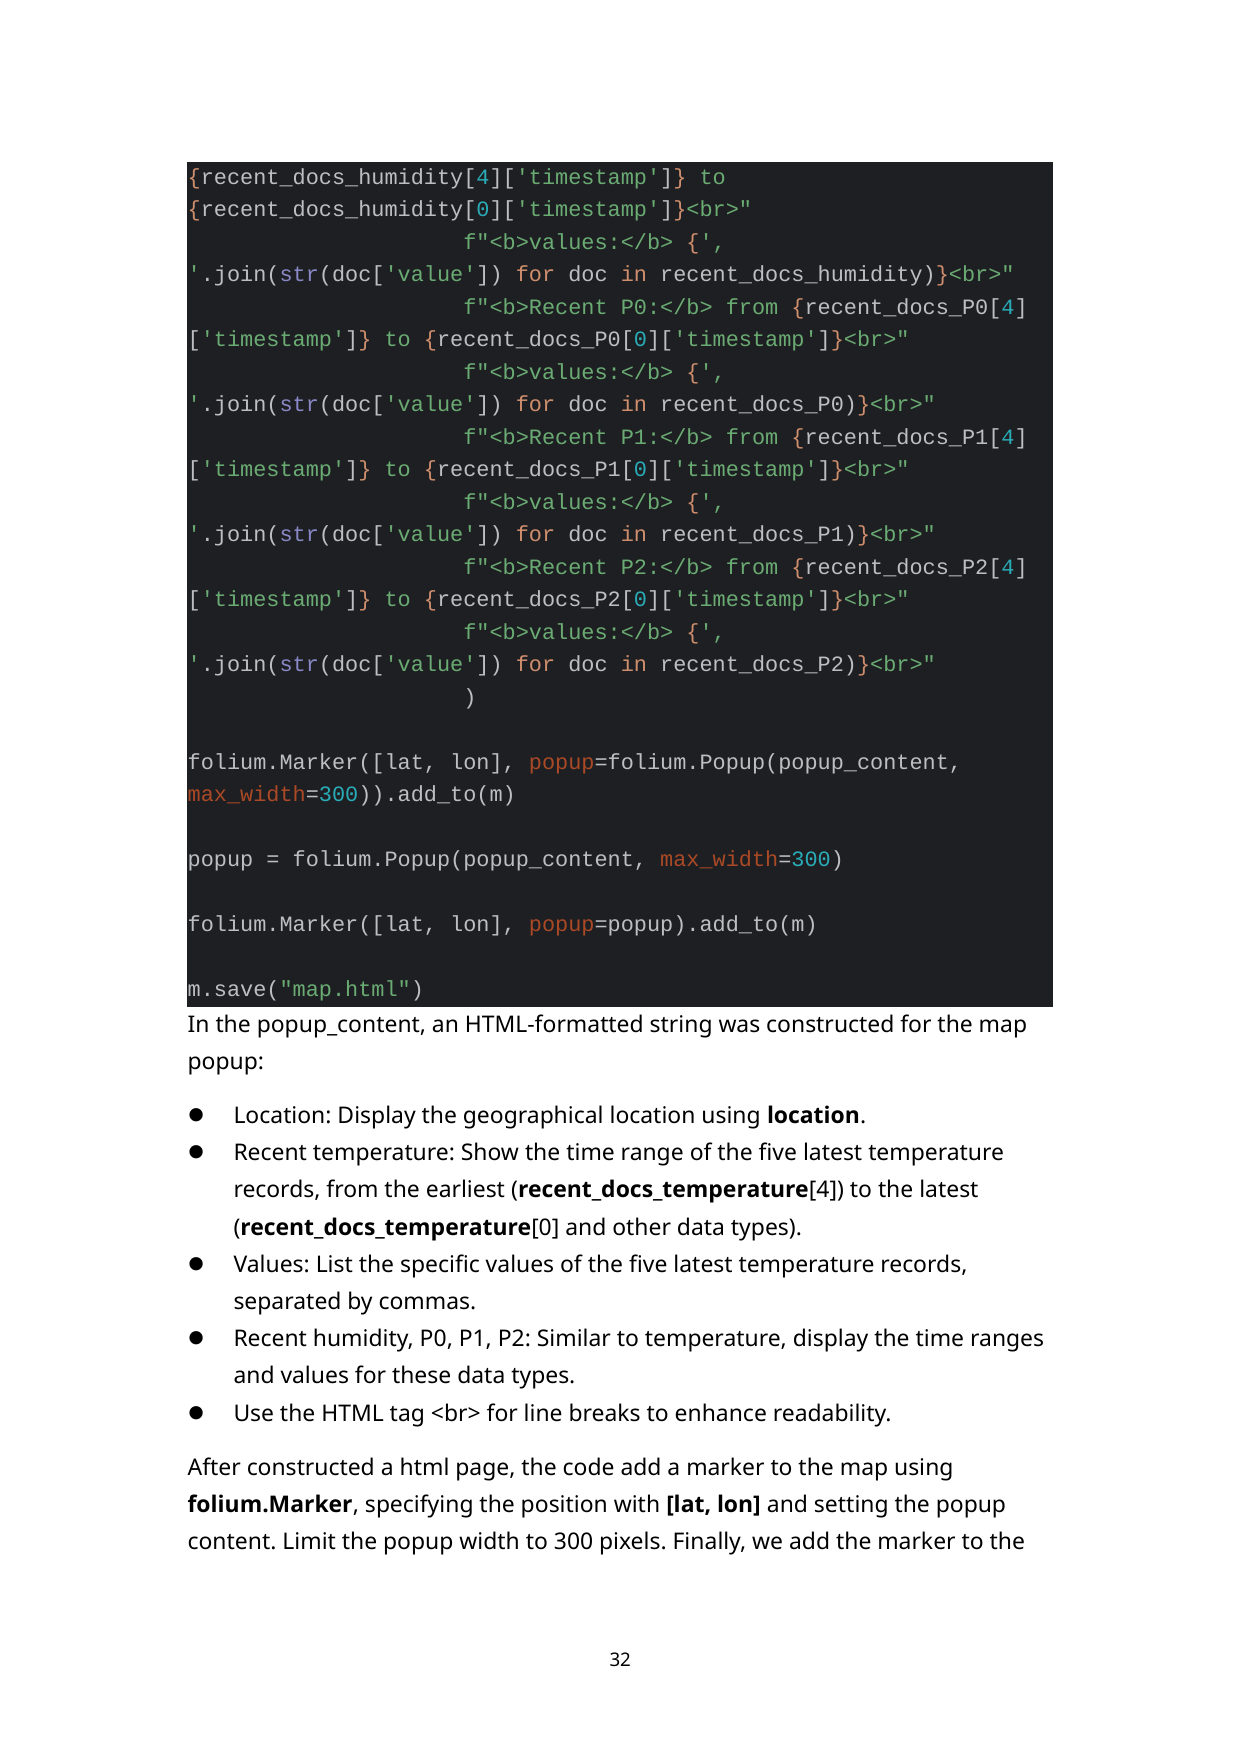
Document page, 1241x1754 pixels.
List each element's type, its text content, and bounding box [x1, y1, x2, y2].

list Recent temperature: Show the time range of the five latest temperature records, from the earliest (recent_docs_temperature[4]) to the latest (recent_docs_temperature[0] and other data types). [187, 1135, 1053, 1242]
list Location: Display the geographical location using location. [187, 1098, 1053, 1131]
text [187, 1450, 1053, 1557]
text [187, 162, 1053, 1007]
list Values: List the specific values of the five latest temperature records, separated by commas. [187, 1247, 1053, 1317]
text In the popup_content, an HTML-formatted string was constructed for the map popup: [187, 1007, 1053, 1077]
list Use the HTML tag <br> for line breaks to enhance readability. [187, 1396, 1053, 1428]
list Recent humidity, P0, P1, P2: Similar to temperature, display the time ranges and values for these data types. [187, 1322, 1053, 1391]
